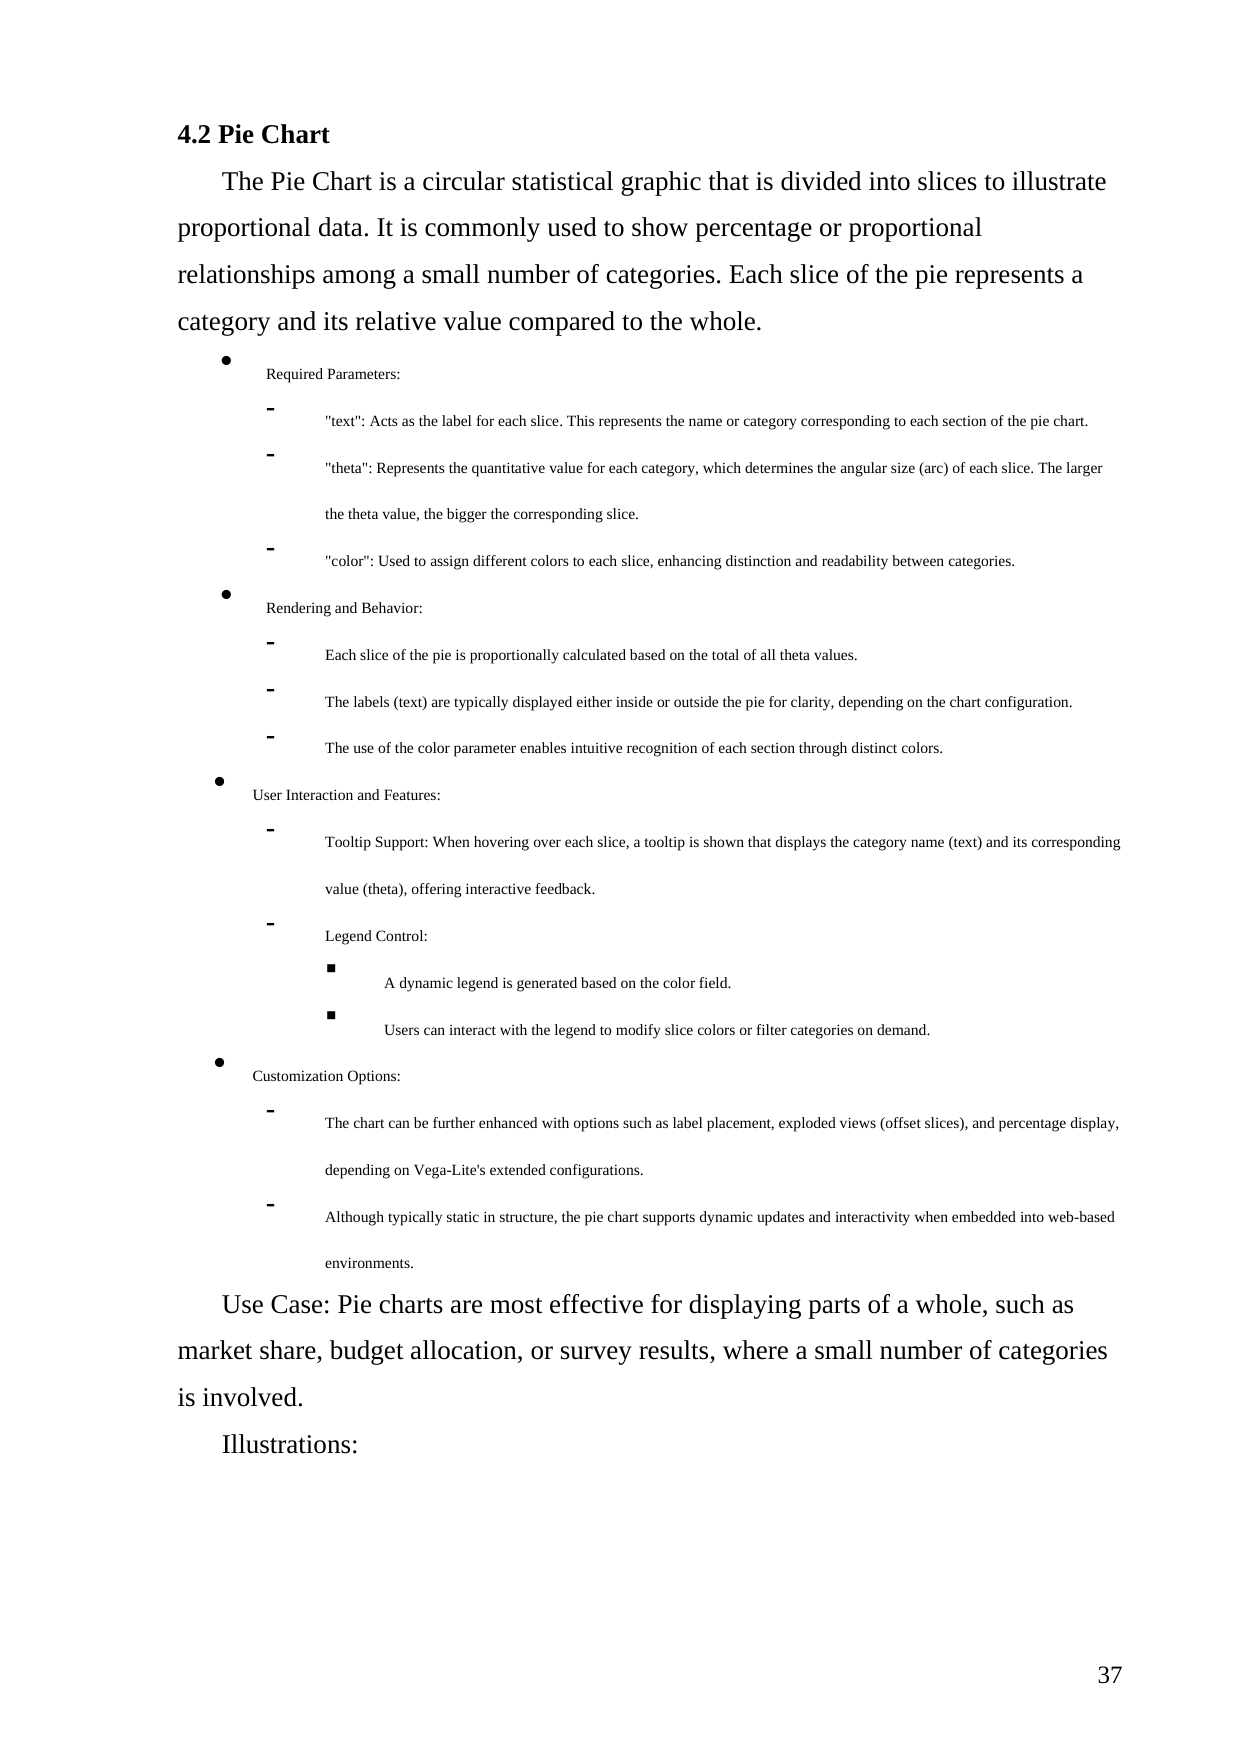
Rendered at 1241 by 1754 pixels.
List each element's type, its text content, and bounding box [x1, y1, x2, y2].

list Tooltip Support: When hovering over each slice, a tooltip is shown that displays the category name (text) and its corresponding value (theta), offering interactive feedback. [266, 820, 1122, 898]
list Users can interact with the legend to modify slice colors or filter categories on demand. [325, 1007, 1122, 1038]
text Illustrations: [177, 1428, 1122, 1459]
text The Pie Chart is a circular statistical graphic that is divided into slices to illustrate proportional data. It is commonly used to show percentage or proportional relationships among a small number of categories. Each slice of the pie represents a category and its relative value compared to the whole. [177, 165, 1122, 336]
text Use Case: Pie charts are most effective for displaying parts of a whole, such as market share, budget allocation, or survey results, where a small number of categories is involved. [177, 1288, 1122, 1412]
list Legend Control: [266, 913, 1122, 944]
list Each slice of the pie is proportionally calculated based on the total of all theta values. [266, 632, 1122, 664]
list Required Parameters: [222, 351, 1122, 383]
list "theta": Represents the quantitative value for each category, which determines the angular size (arc) of each slice. The larger the theta value, the bigger the corresponding slice. [266, 445, 1122, 523]
list A dynamic legend is generated based on the color field. [325, 960, 1122, 991]
list User Interaction and Features: [215, 773, 1122, 804]
list The labels (text) are typically displayed either inside or outside the pie for clarity, depending on the chart configuration. [266, 679, 1122, 711]
subtitle 4.2 Pie Chart [177, 118, 1122, 149]
list The chart can be further enhanced with options such as label placement, exploded views (offset slices), and percentage display, depending on Vega-Lite's extended configurations. [266, 1101, 1122, 1179]
list Customization Options: [215, 1054, 1122, 1085]
list "text": Acts as the label for each slice. This represents the name or category corresponding to each section of the pie chart. [266, 398, 1122, 429]
list Although typically static in structure, the pie chart supports dynamic updates and interactivity when embedded into web-based environments. [266, 1194, 1122, 1272]
list The use of the color parameter enables intuitive recognition of each section through distinct colors. [266, 726, 1122, 757]
list "color": Used to assign different colors to each slice, enhancing distinction and readability between categories. [266, 539, 1122, 570]
list Rendering and Behavior: [222, 586, 1122, 617]
